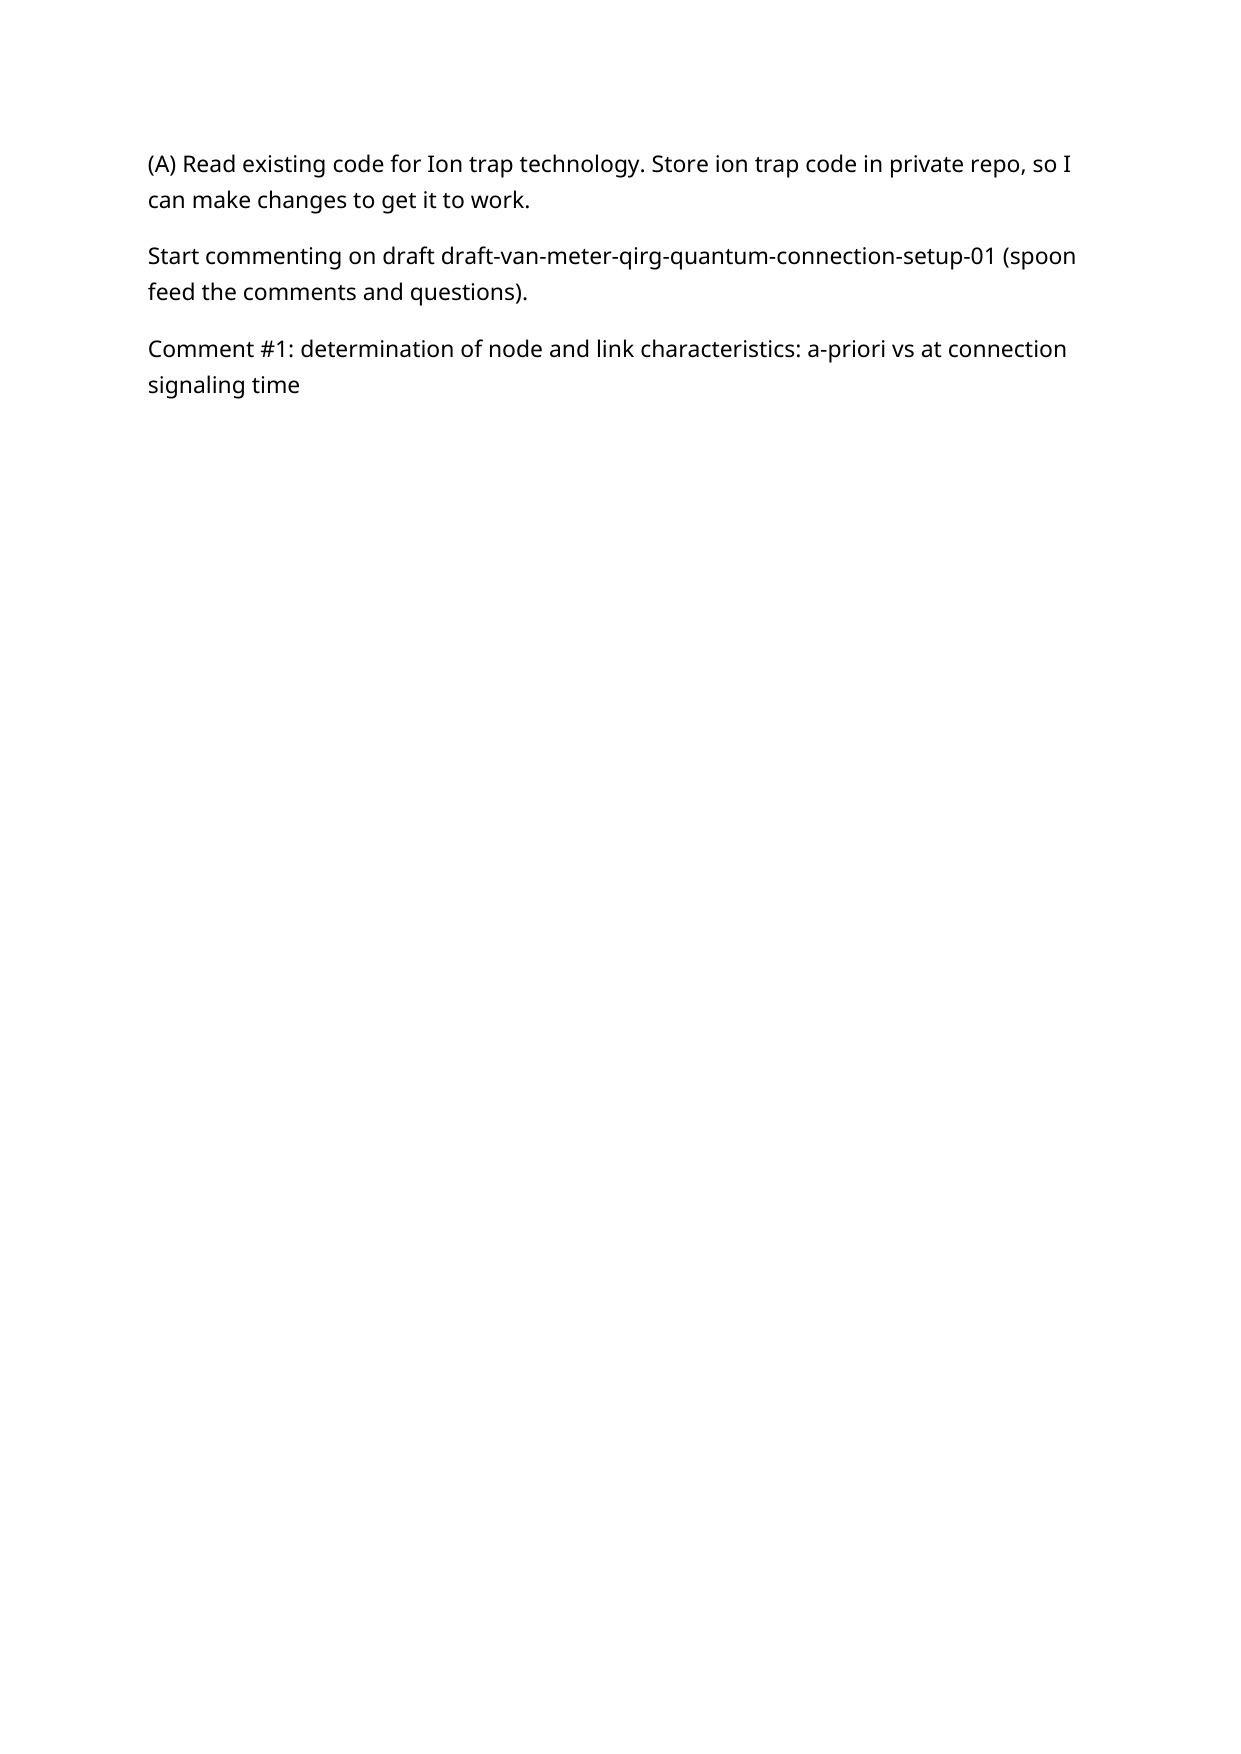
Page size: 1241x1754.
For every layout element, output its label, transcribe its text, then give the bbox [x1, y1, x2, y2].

text (A) Read existing code for Ion trap technology. Store ion trap code in private repo, so I can make changes to get it to work. [148, 148, 1093, 215]
text Start commenting on draft draft-van-meter-qirg-quantum-connection-setup-01 (spoon feed the comments and questions). [148, 240, 1093, 307]
text Comment #1: determination of node and link characteristics: a-priori vs at connection signaling time [148, 333, 1093, 400]
